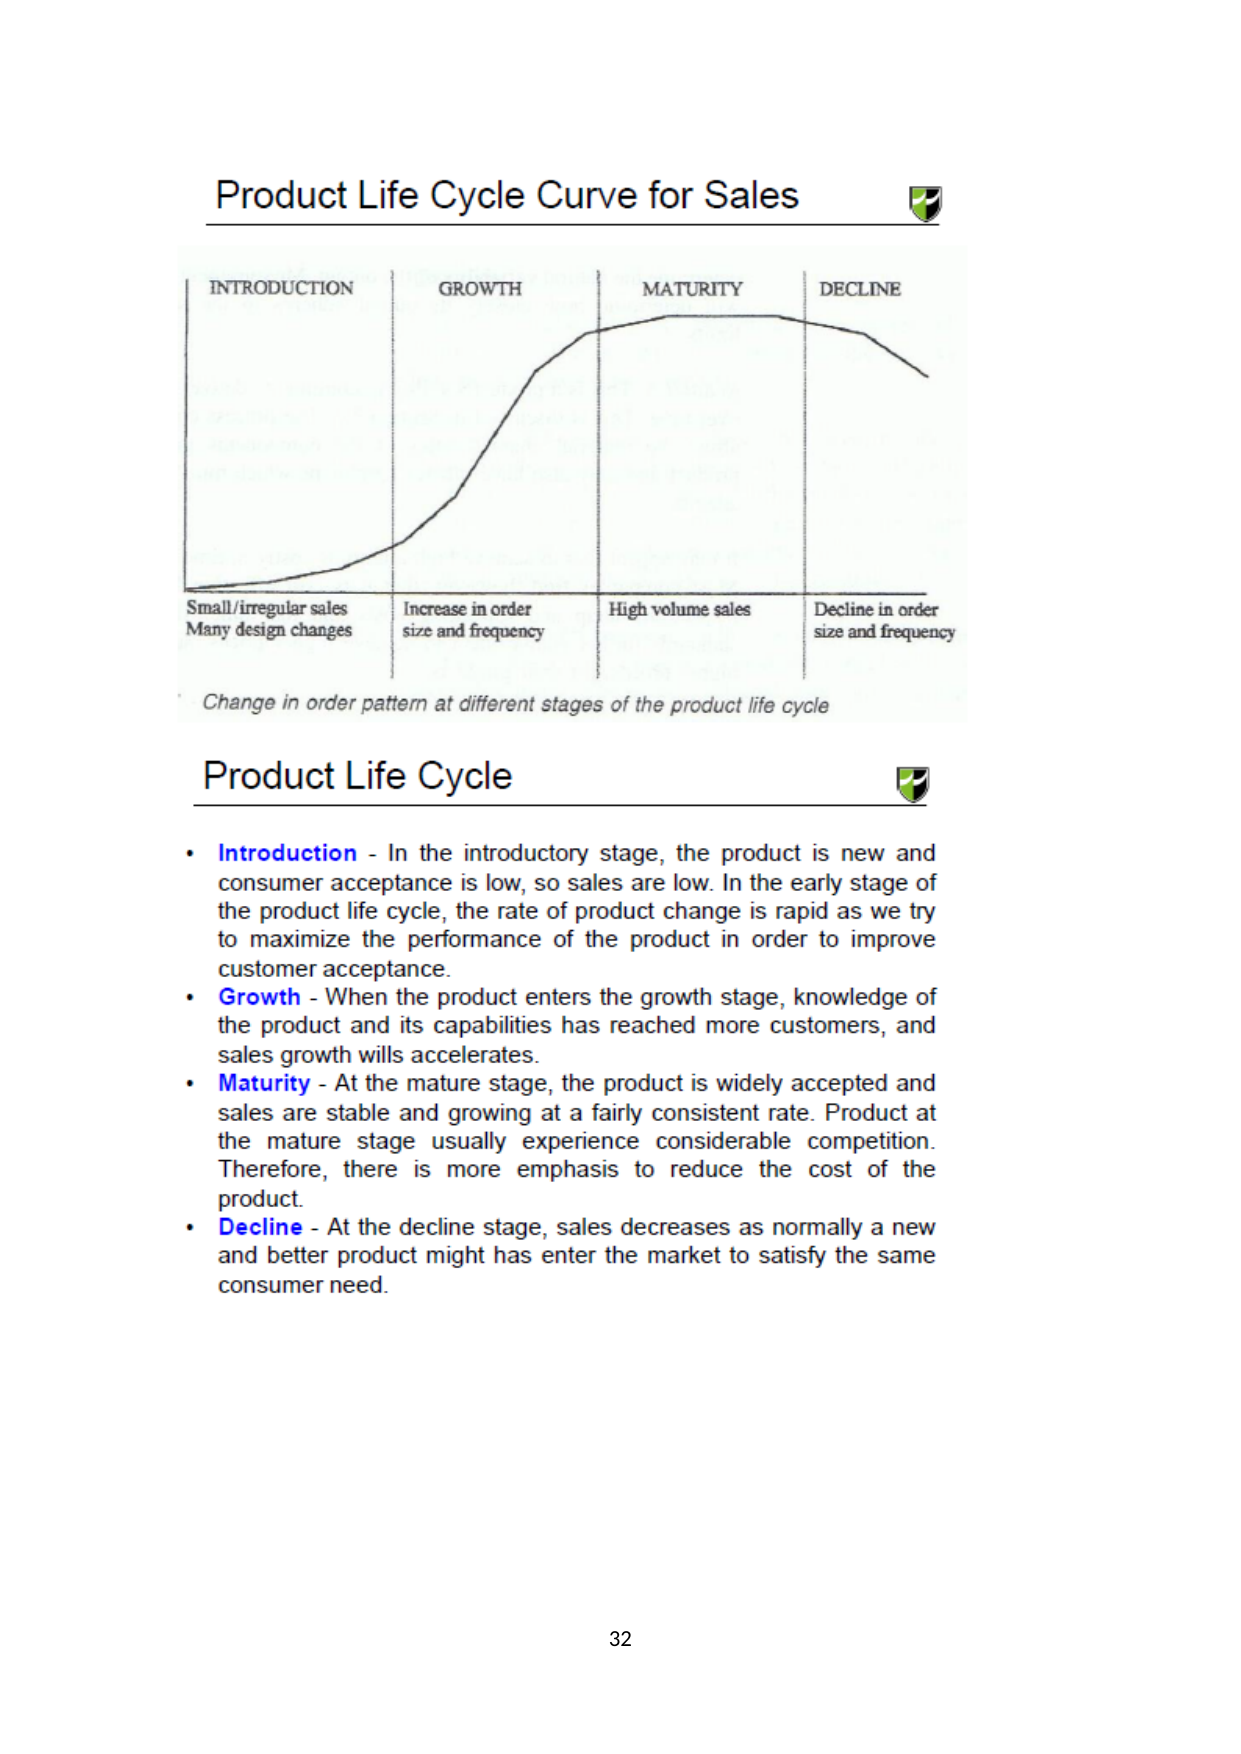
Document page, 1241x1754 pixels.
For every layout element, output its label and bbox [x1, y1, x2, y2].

picture [150, 736, 972, 1315]
picture [150, 150, 994, 735]
